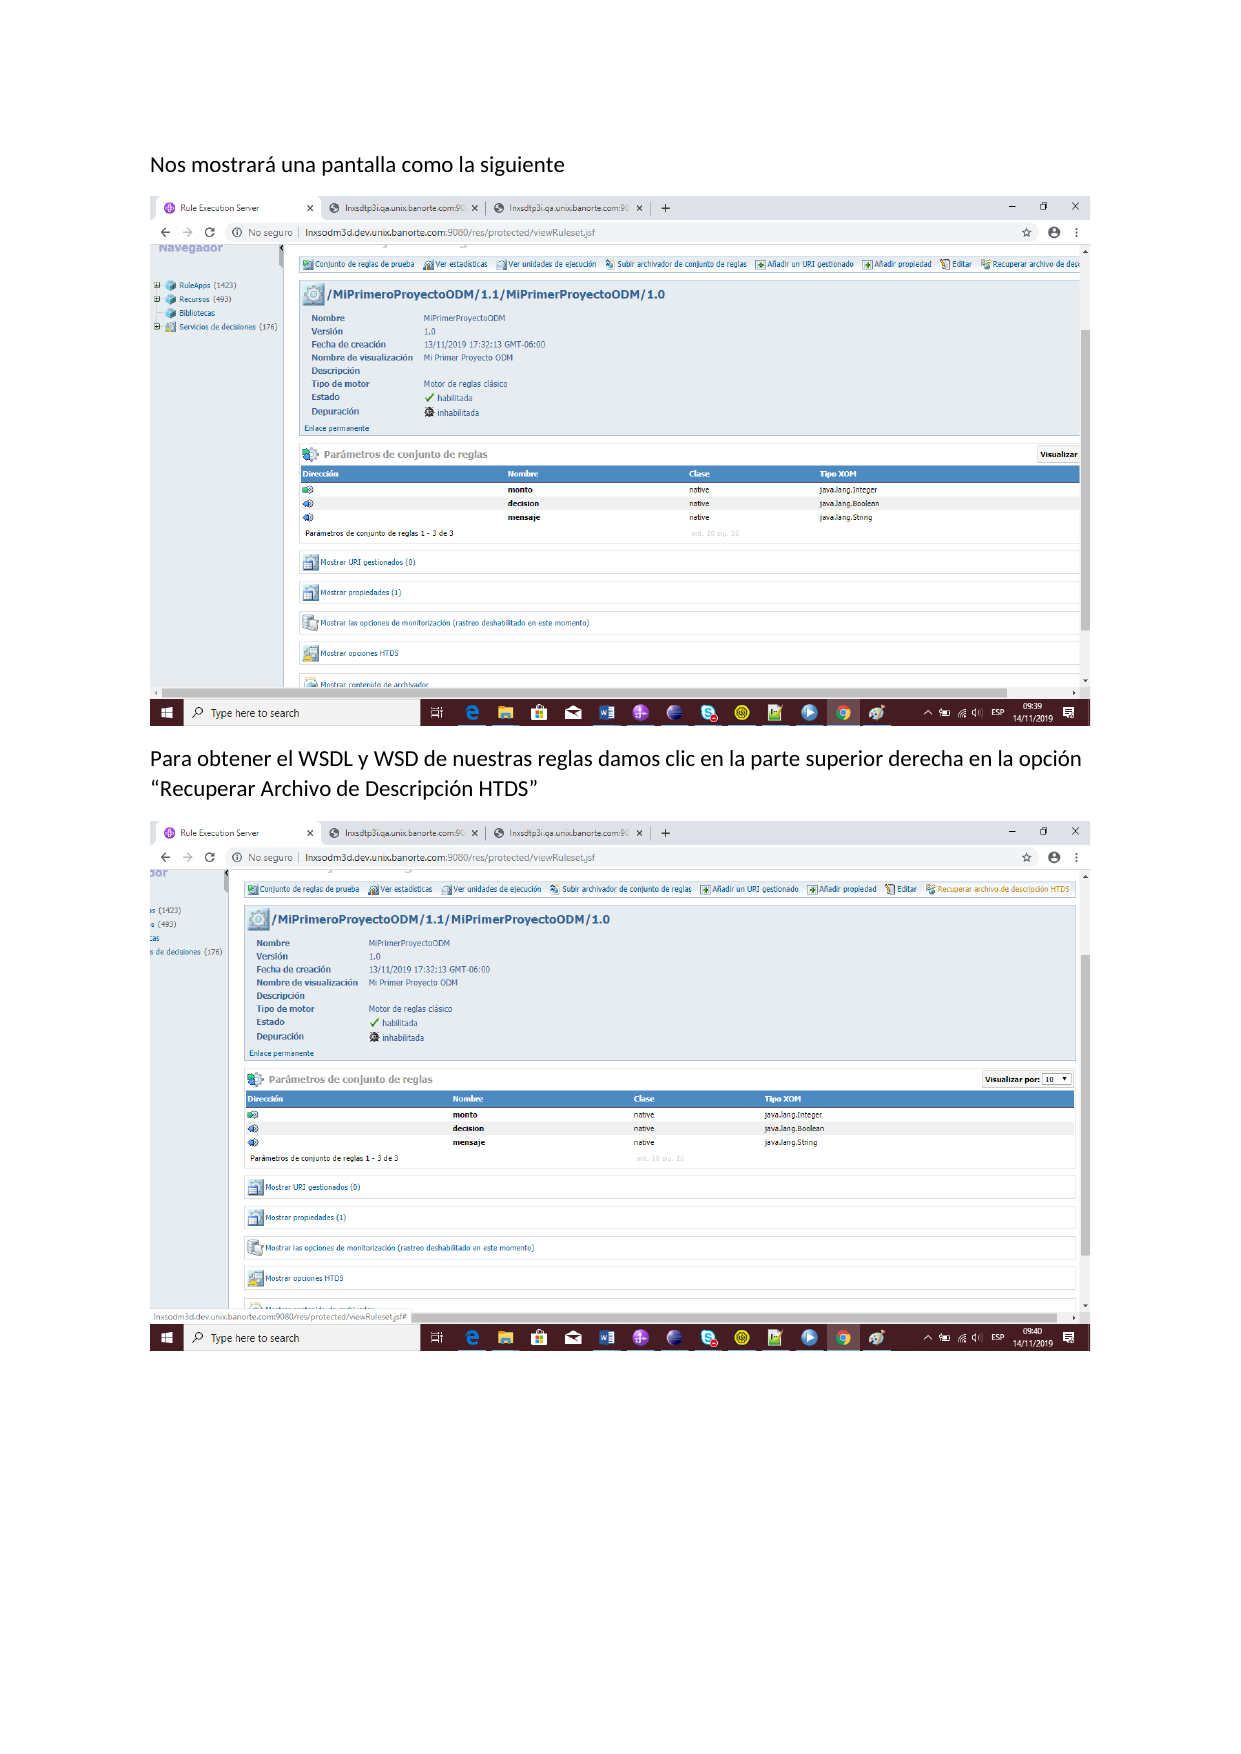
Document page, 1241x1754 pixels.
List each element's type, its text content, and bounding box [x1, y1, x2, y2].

picture [150, 196, 1091, 726]
text Para obtener el WSDL y WSD de nuestras reglas damos clic en la parte superior derecha en la opción “Recuperar Archivo de Descripción HTDS” [150, 744, 1090, 803]
picture [150, 821, 1091, 1351]
text Nos mostrará una pantalla como la siguiente [150, 150, 1090, 178]
